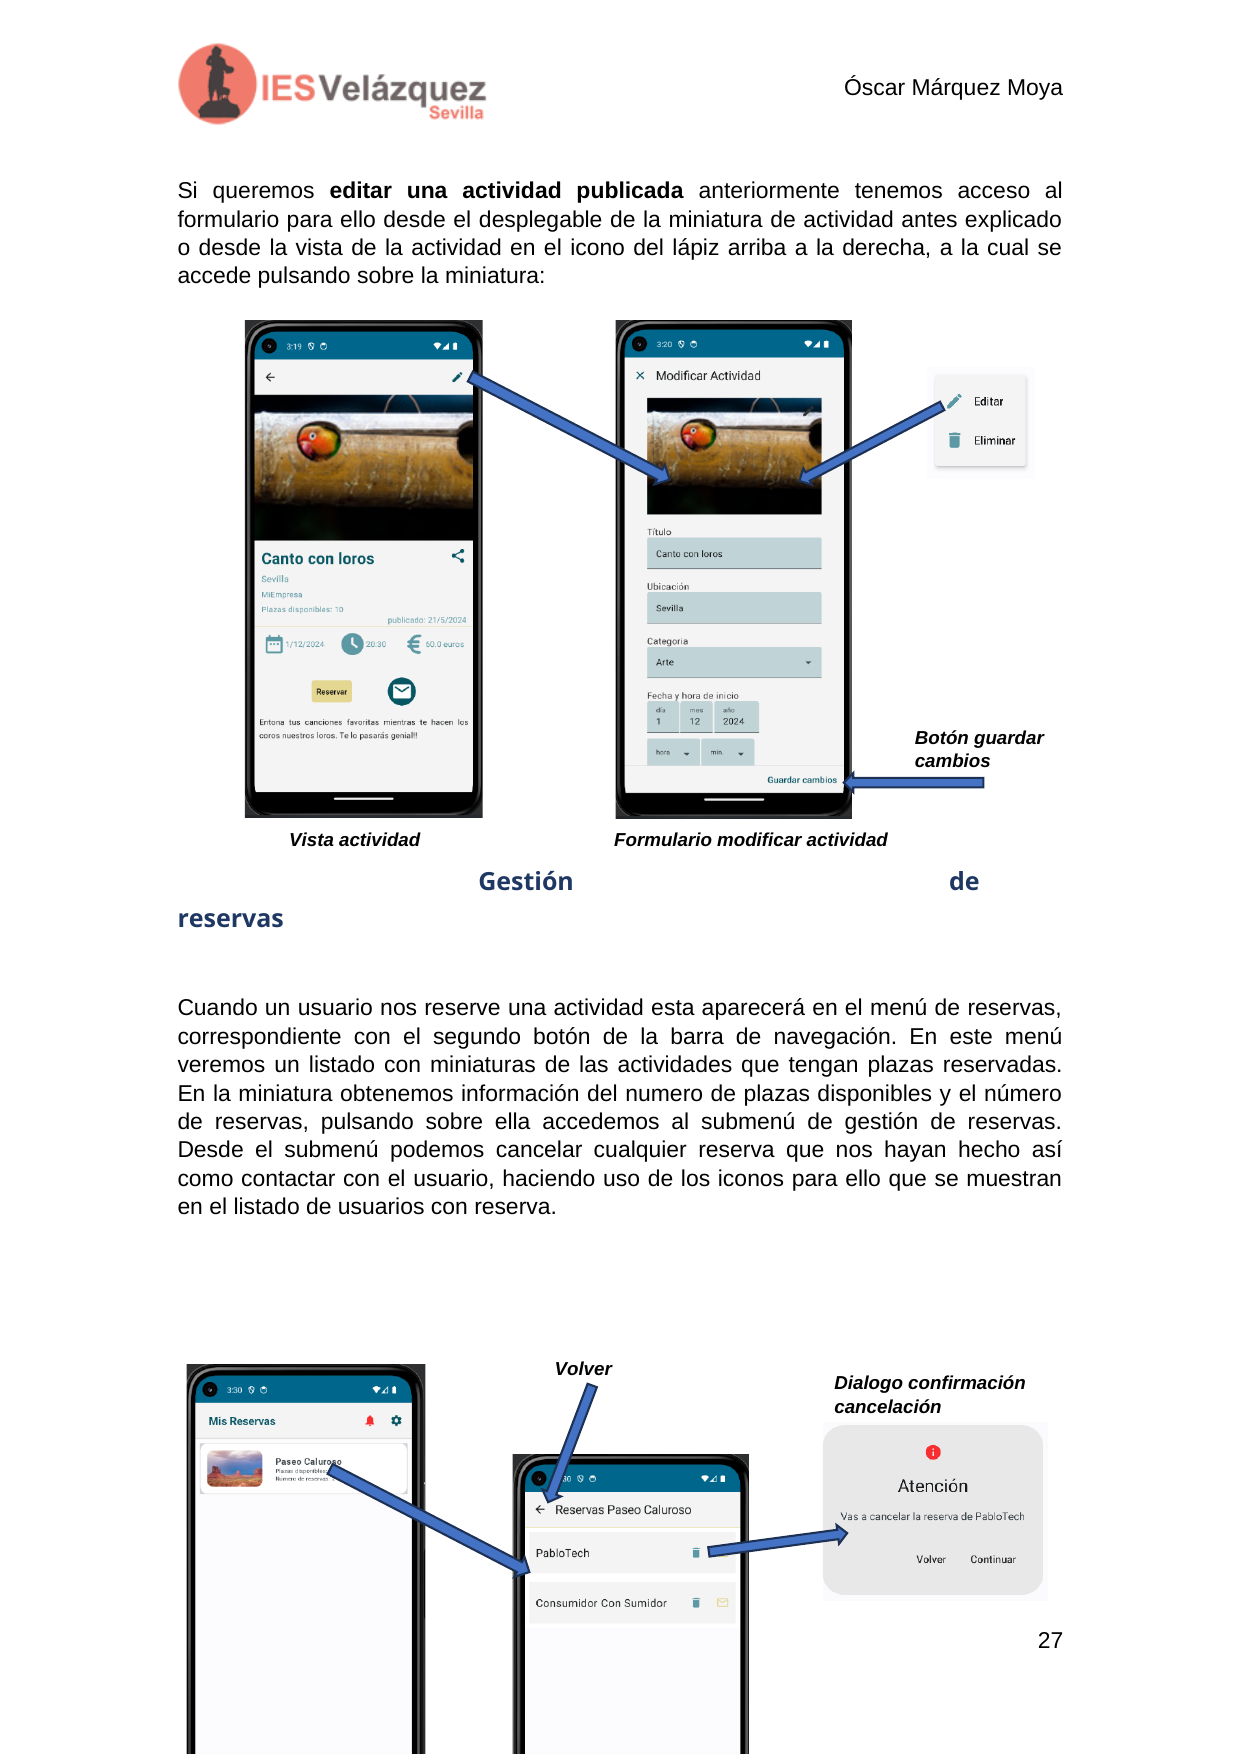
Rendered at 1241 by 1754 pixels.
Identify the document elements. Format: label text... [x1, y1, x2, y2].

picture [244, 320, 483, 818]
picture [927, 367, 1036, 479]
picture [186, 1364, 426, 1754]
text Si queremos editar una actividad publicada anteriormente tenemos acceso al formulario para ello desde el desplegable de la miniatura de actividad antes explicado o desde la vista de la actividad en el icono del lápiz arriba a la derecha, a la cual se accede pulsando sobre la miniatura: [177, 177, 1063, 289]
picture [822, 1422, 1048, 1601]
subtitle Gestión de reservas [177, 864, 1063, 935]
picture [533, 1472, 545, 1485]
text Cuando un usuario nos reserve una actividad esta aparecerá en el menú de reservas, correspondiente con el segundo botón de la barra de navegación. En este menú veremos un listado con miniaturas de las actividades que tengan plazas reservadas. En la miniatura obtenemos información del numero de plazas disponibles y el número de reservas, pulsando sobre ella accedemos al submenú de gestión de reservas. Desde el submenú podemos cancelar cualquier reserva que nos hayan hecho así como contactar con el usuario, haciendo uso de los iconos para ello que se muestran en el listado de usuarios con reserva. [177, 994, 1063, 1220]
picture [177, 42, 498, 130]
picture [615, 320, 852, 819]
picture [512, 1454, 749, 1754]
